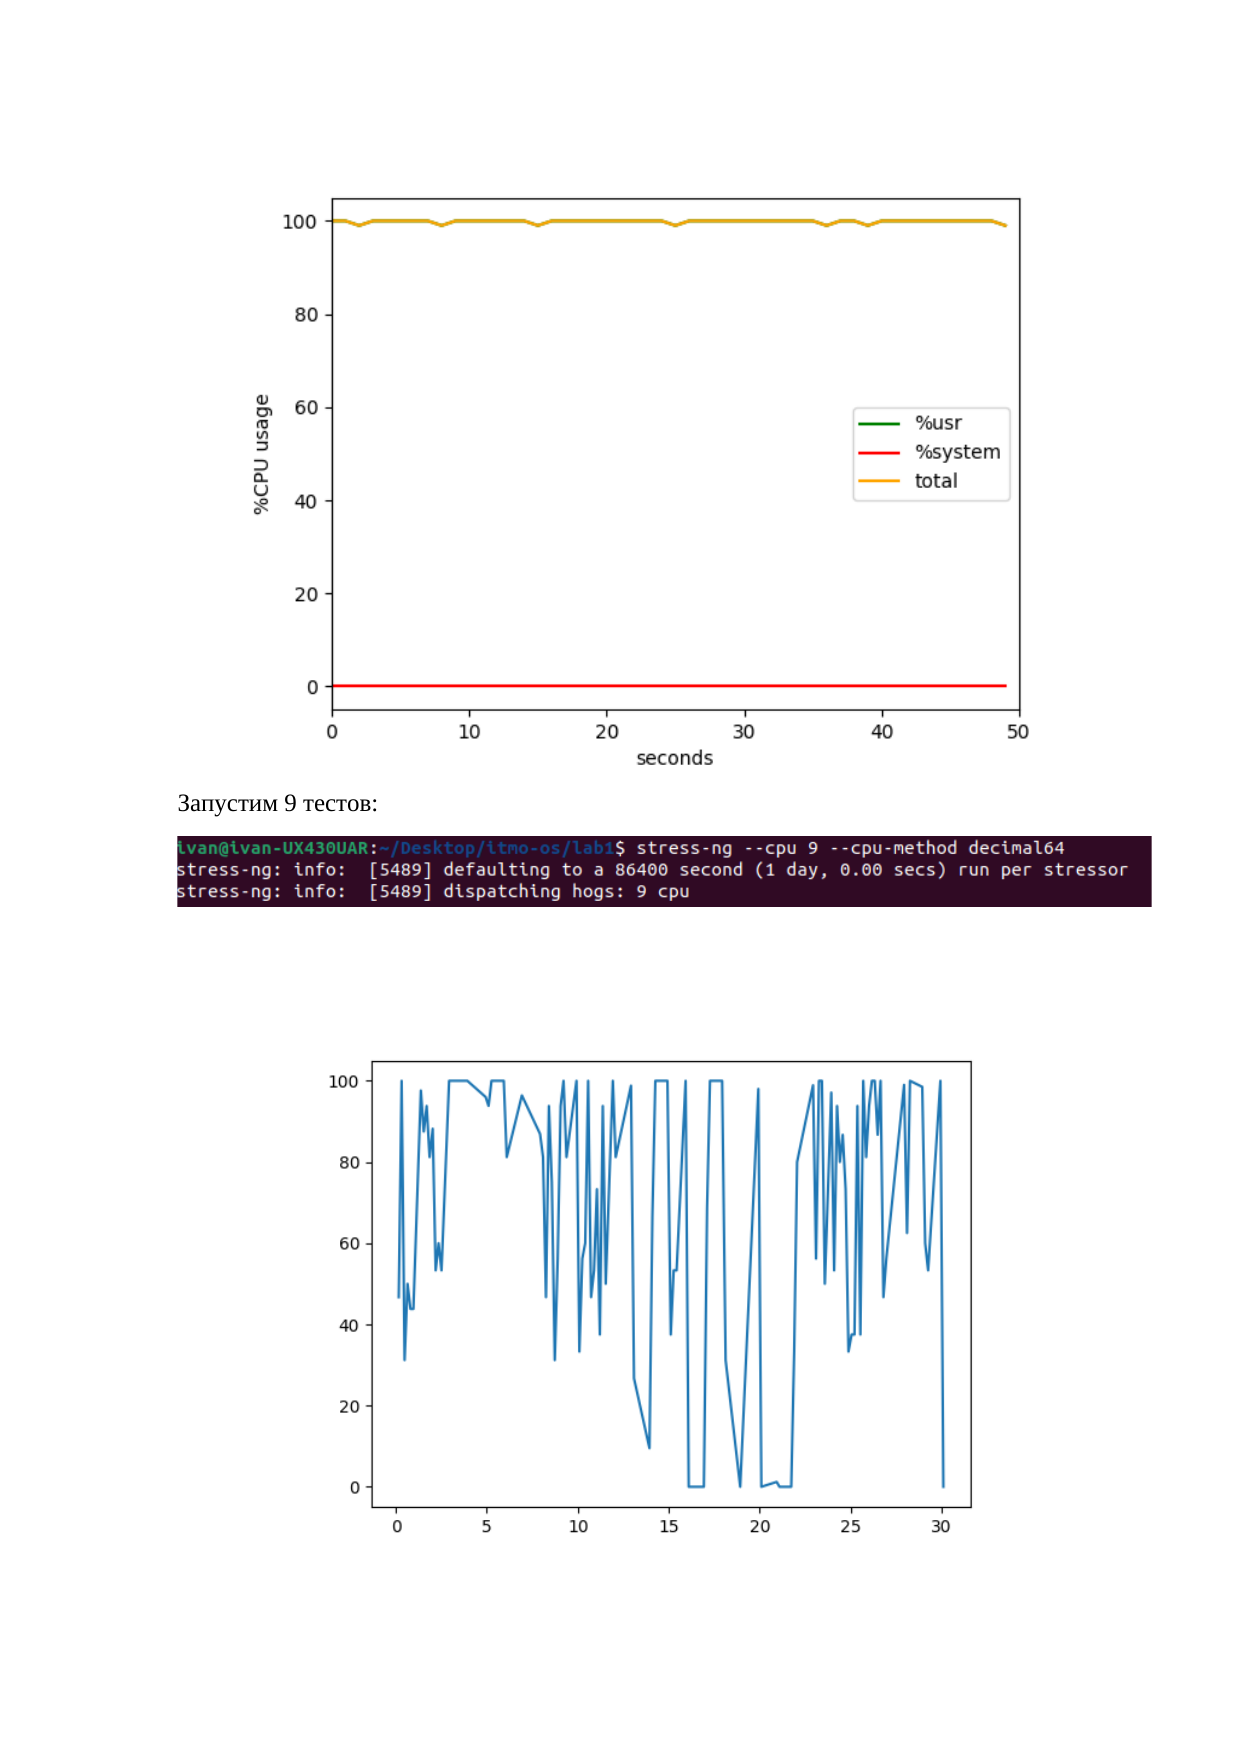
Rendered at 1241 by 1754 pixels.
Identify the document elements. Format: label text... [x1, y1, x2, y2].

picture [275, 991, 1048, 1571]
picture [177, 836, 1152, 907]
picture [221, 118, 1108, 783]
text Запустим 9 тестов: [177, 452, 1152, 817]
